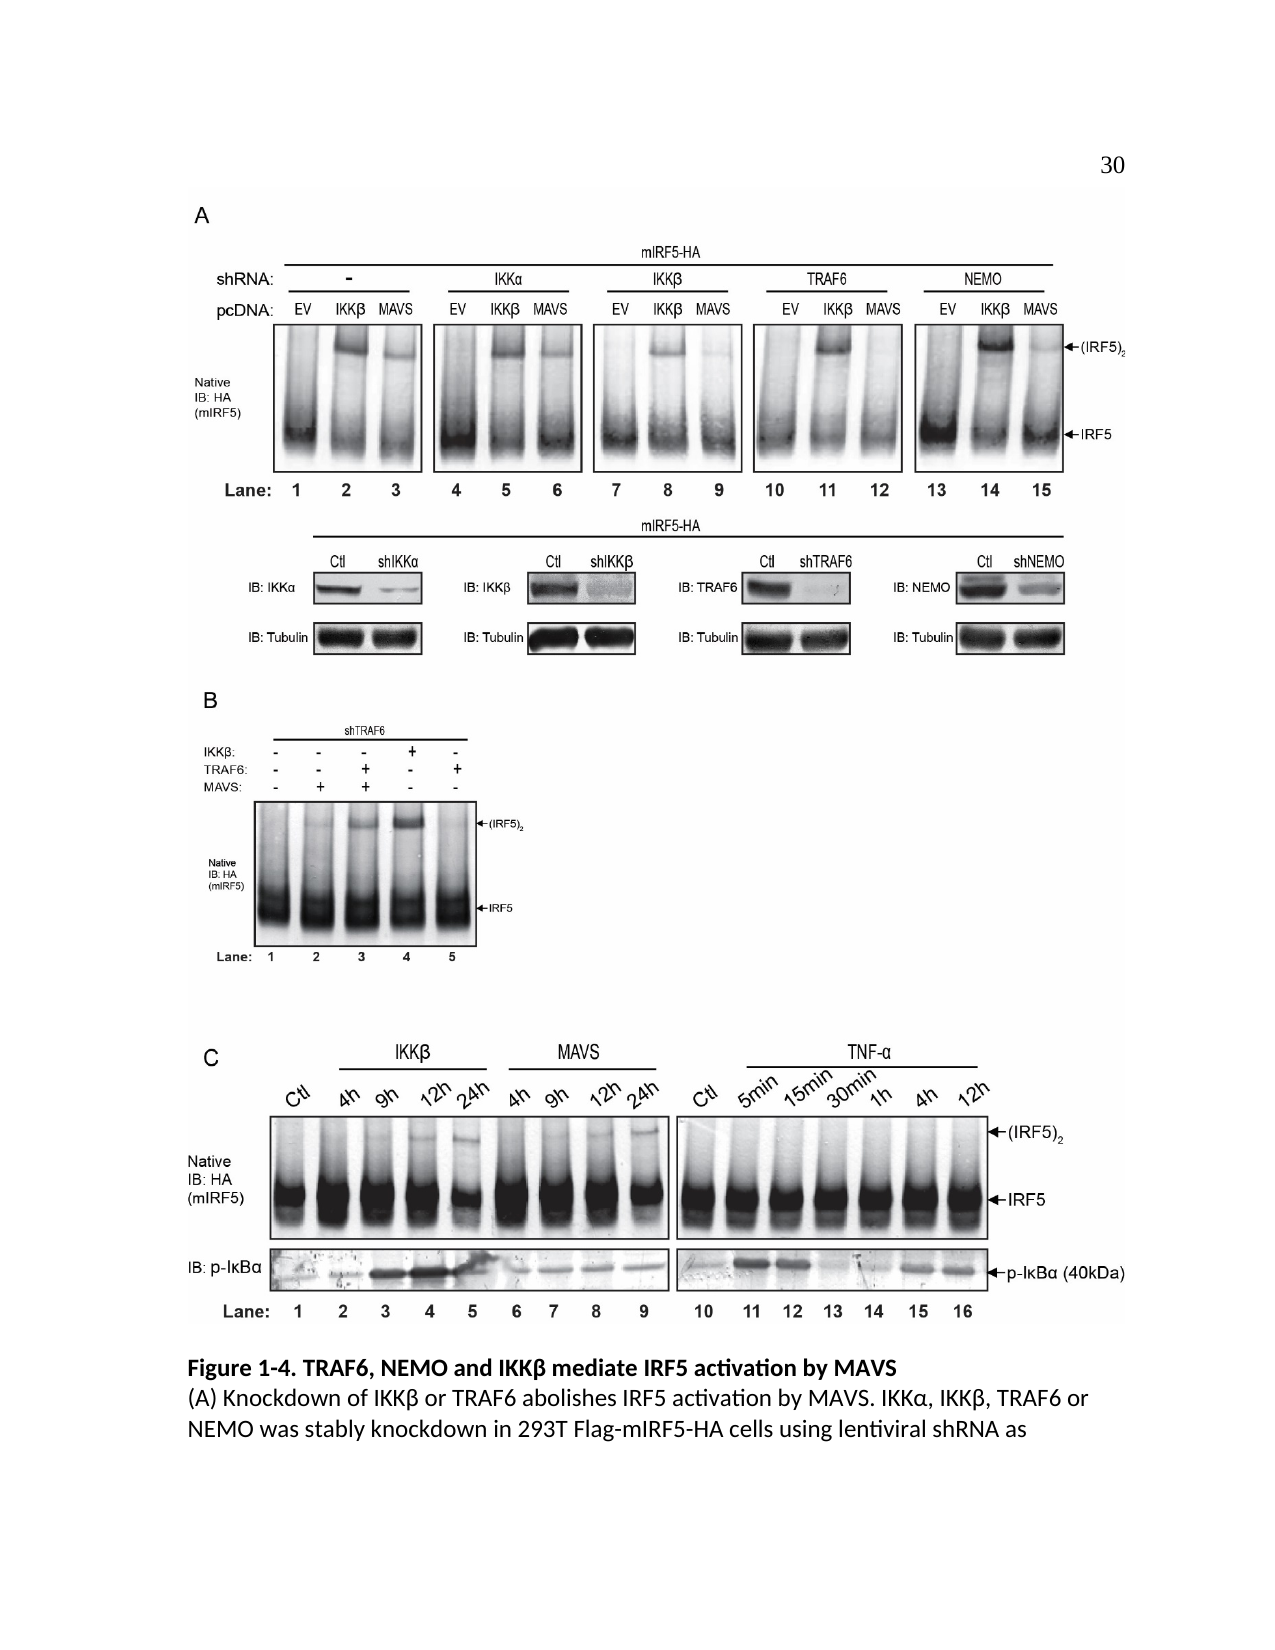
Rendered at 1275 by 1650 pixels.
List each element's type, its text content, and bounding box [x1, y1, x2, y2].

text Figure 1-4. TRAF6, NEMO and IKKβ mediate IRF5 activation by MAVS [187, 1352, 1125, 1382]
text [187, 1382, 1125, 1443]
picture [187, 187, 1125, 1324]
